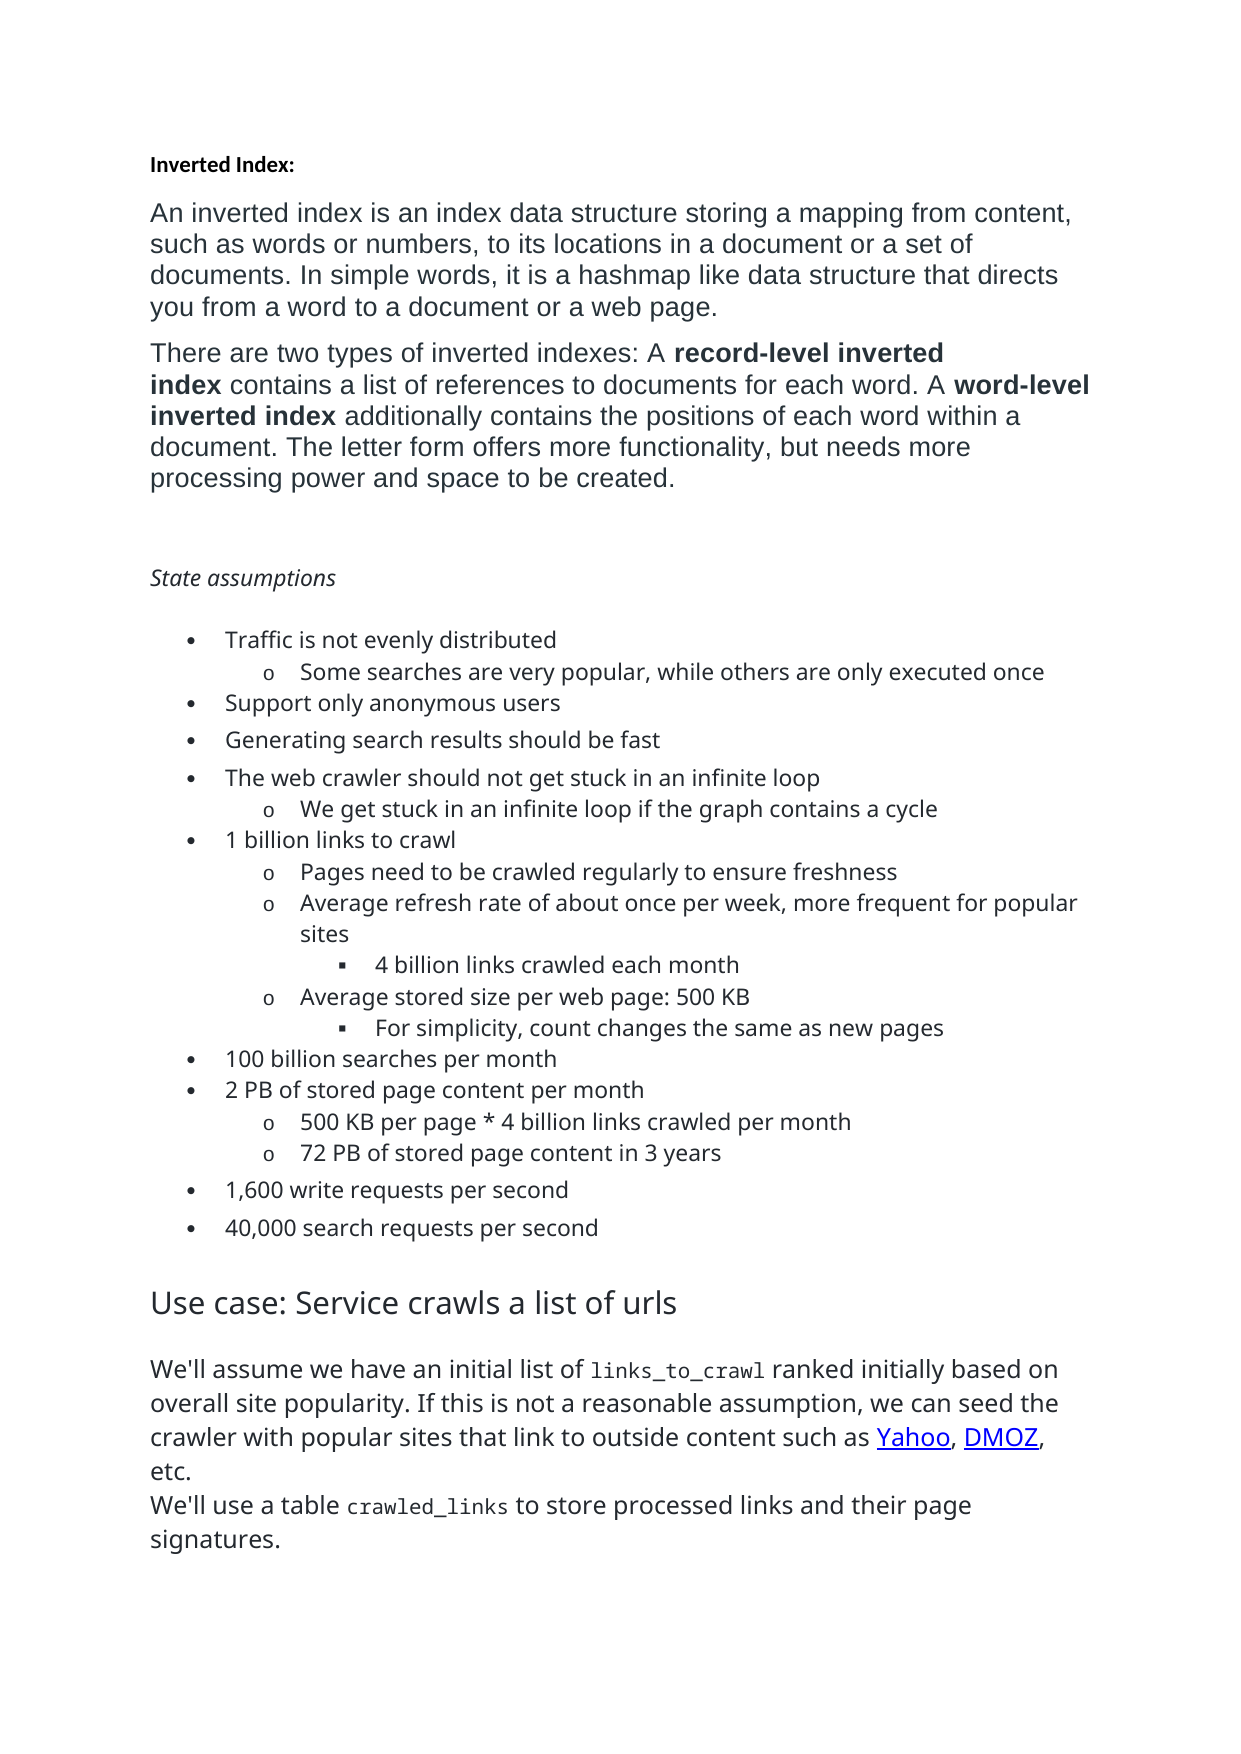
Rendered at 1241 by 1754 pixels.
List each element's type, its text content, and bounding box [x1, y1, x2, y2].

list Average stored size per web page: 500 KB [262, 981, 1090, 1012]
list Some searches are very popular, while others are only executed once [262, 656, 1090, 687]
list For simplicity, count changes the same as new pages [337, 1012, 1090, 1043]
list 40,000 search requests per second [187, 1212, 1090, 1243]
list Generating search results should be fast [187, 724, 1090, 756]
list Support only anonymous users [187, 687, 1090, 718]
list Traffic is not evenly distributed [187, 624, 1090, 656]
list Pages need to be crawled regularly to ensure freshness [262, 856, 1090, 887]
subtitle State assumptions [150, 561, 1090, 593]
list We get stuck in an infinite loop if the graph contains a cycle [262, 793, 1090, 824]
text We'll use a table crawled_links to store processed links and their page signatures. [150, 1488, 1090, 1556]
list The web crawler should not get stuck in an infinite loop [187, 762, 1090, 793]
list 4 billion links crawled each month [337, 949, 1090, 981]
text There are two types of inverted indexes: A record-level inverted index contains a list of references to documents for each word. A word-level inverted index additionally contains the positions of each word within a document. The letter form offers more functionality, but needs more processing power and space to be created. [150, 337, 1090, 494]
text We'll assume we have an initial list of links_to_crawl ranked initially based on overall site popularity. If this is not a reasonable assumption, we can seed the crawler with popular sites that link to outside content such as Yahoo, DMOZ, etc. [150, 1352, 1090, 1488]
list 500 KB per page * 4 billion links crawled per month [262, 1106, 1090, 1137]
text Inverted Index: [150, 150, 1090, 178]
list 1 billion links to crawl [187, 824, 1090, 856]
list 100 billion searches per month [187, 1043, 1090, 1074]
text An inverted index is an index data structure storing a mapping from content, such as words or numbers, to its locations in a document or a set of documents. In simple words, it is a hashmap like data structure that directs you from a word to a document or a web page. [150, 197, 1090, 322]
list Average refresh rate of about once per week, more frequent for popular sites [262, 887, 1090, 949]
list 1,600 write requests per second [187, 1174, 1090, 1206]
list 72 PB of stored page content in 3 years [262, 1137, 1090, 1168]
subtitle Use case: Service crawls a list of urls [150, 1281, 1090, 1323]
list 2 PB of stored page content per month [187, 1074, 1090, 1106]
